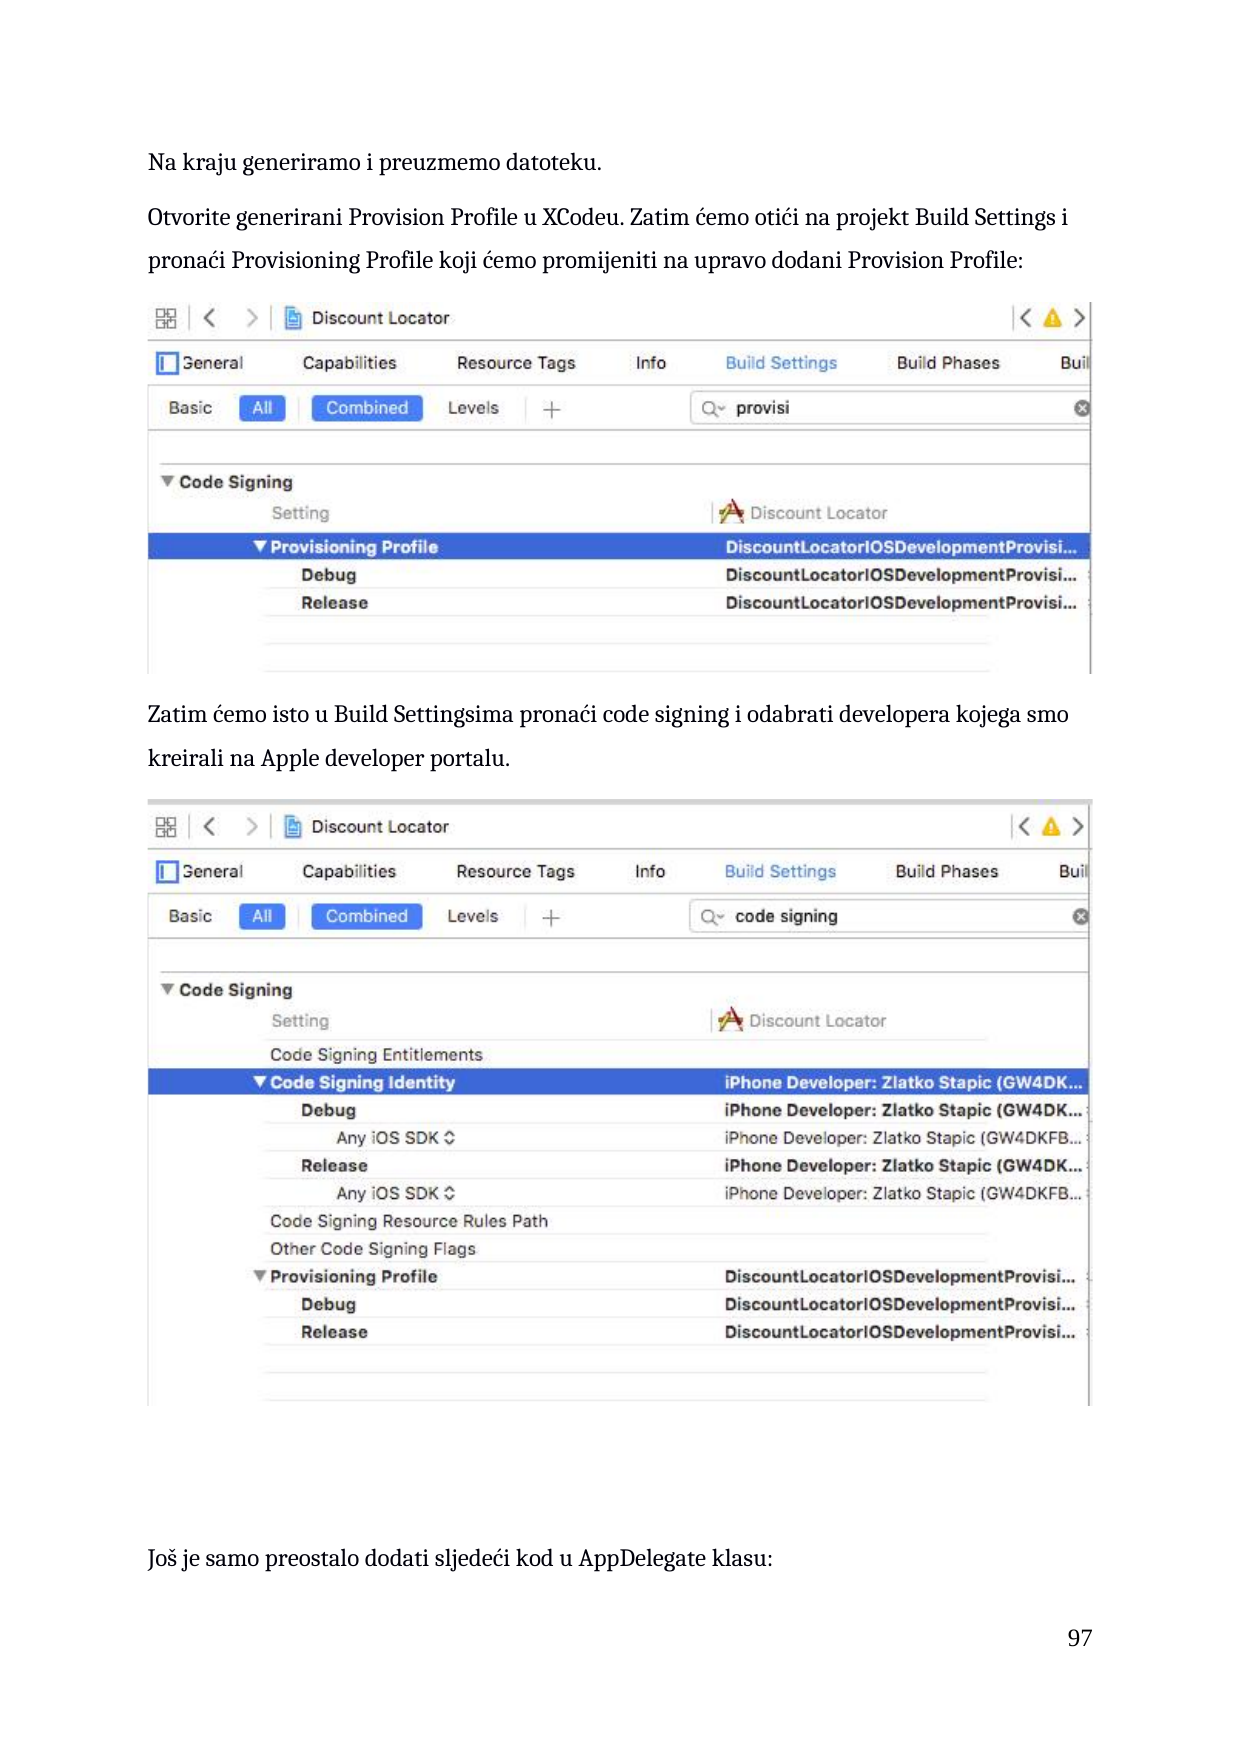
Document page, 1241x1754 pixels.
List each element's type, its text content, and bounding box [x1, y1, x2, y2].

picture [147, 302, 1093, 674]
text Zatim ćemo isto u Build Settingsima pronaći code signing i odabrati developera kojega smo kreirali na Apple developer portalu. [148, 700, 1093, 772]
picture [147, 799, 1093, 1406]
text Otvorite generirani Provision Profile u XCodeu. Zatim ćemo otići na projekt Build Settings i pronaći Provisioning Profile koji ćemo promijeniti na upravo dodani Provision Profile: [148, 203, 1093, 275]
text Još je samo preostalo dodati sljedeći kod u AppDelegate klasu: [148, 1544, 1093, 1572]
text Na kraju generiramo i preuzmemo datoteku. [148, 148, 1093, 176]
